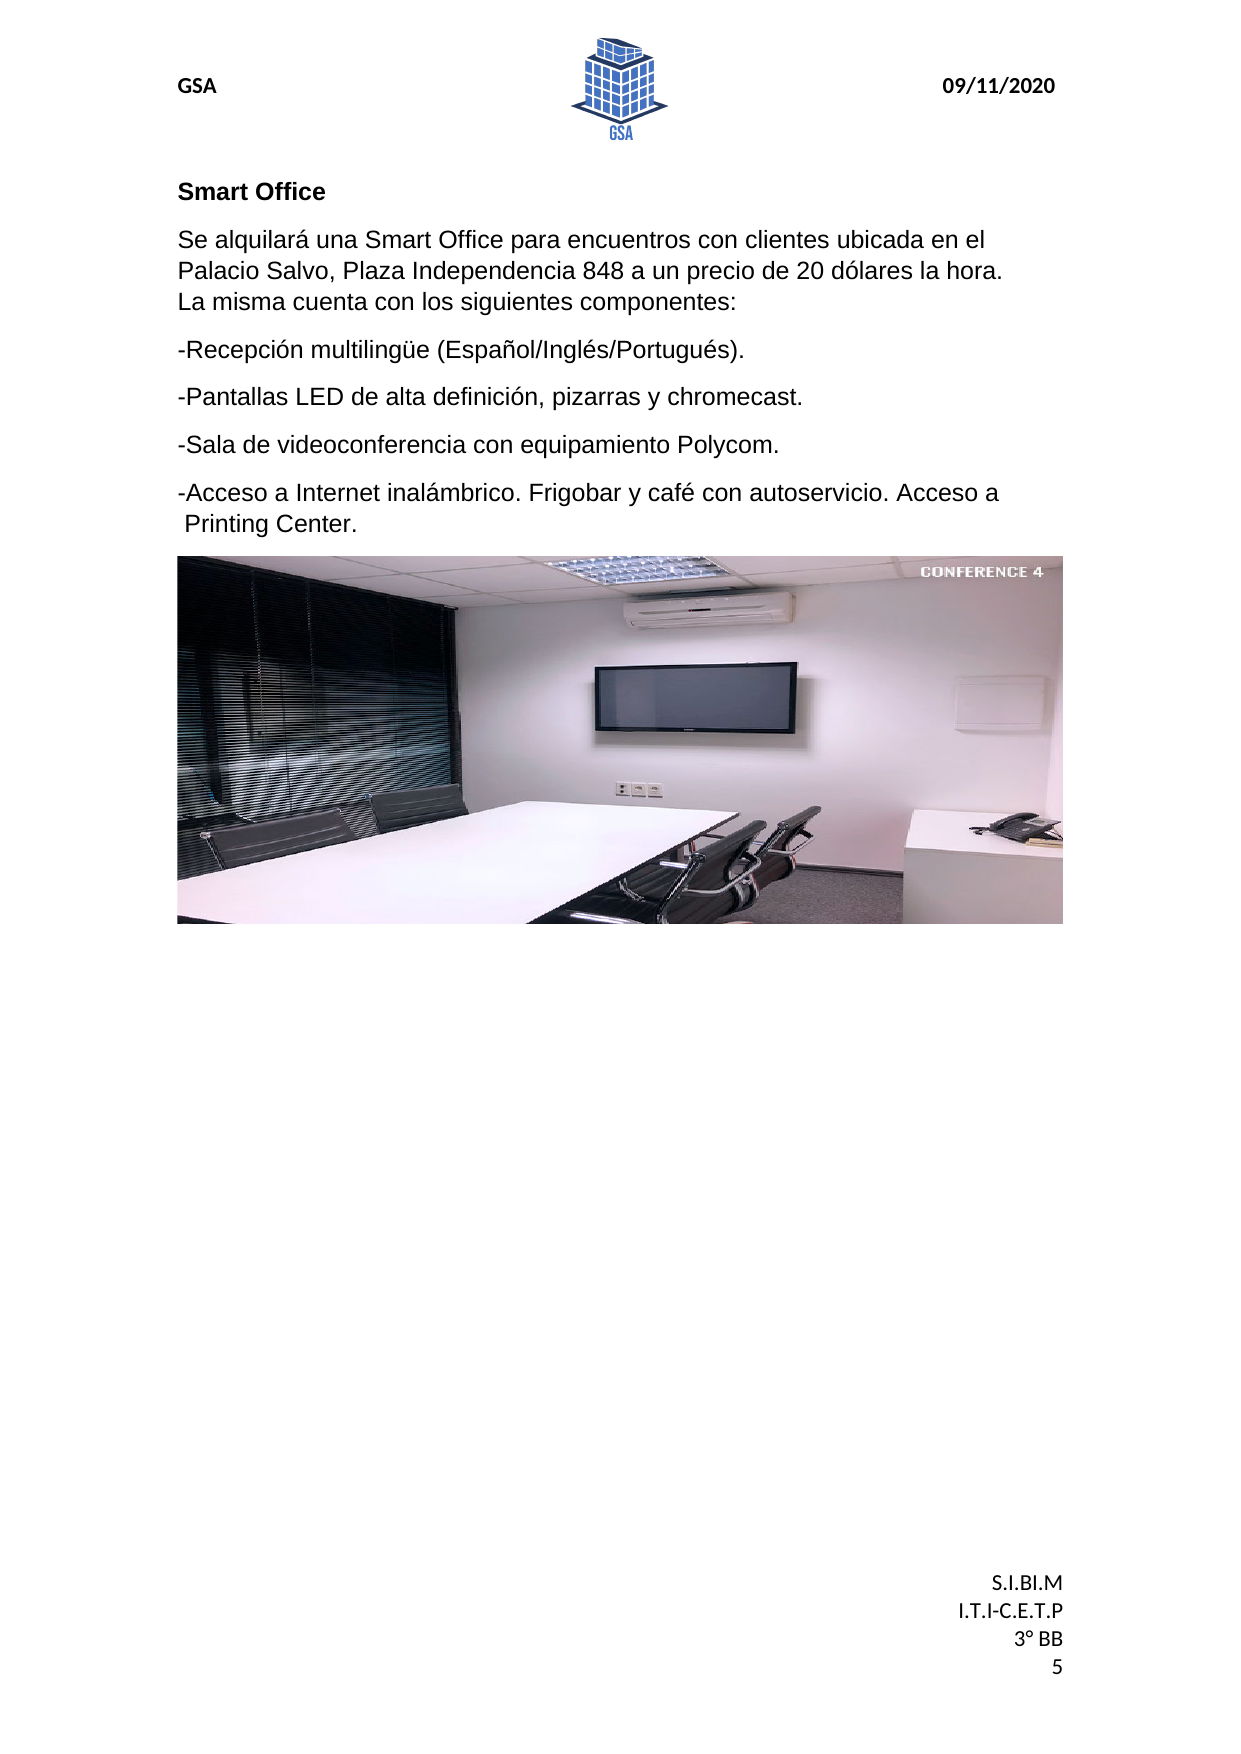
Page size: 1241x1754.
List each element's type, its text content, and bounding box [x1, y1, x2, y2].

text -Pantallas LED de alta definición, pizarras y chromecast. [177, 382, 1063, 411]
text -Sala de videoconferencia con equipamiento Polycom. [177, 430, 1063, 459]
picture [177, 556, 1063, 924]
picture [568, 37, 672, 141]
text -Acceso a Internet inalámbrico. Frigobar y café con autoservicio. Acceso a Printing Center. [177, 478, 1063, 538]
text -Recepción multilingüe (Español/Inglés/Portugués). [177, 335, 1063, 363]
text Se alquilará una Smart Office para encuentros con clientes ubicada en el Palacio Salvo, Plaza Independencia 848 a un precio de 20 dólares la hora. La misma cuenta con los siguientes componentes: [177, 225, 1063, 316]
text Smart Office [177, 177, 1063, 206]
